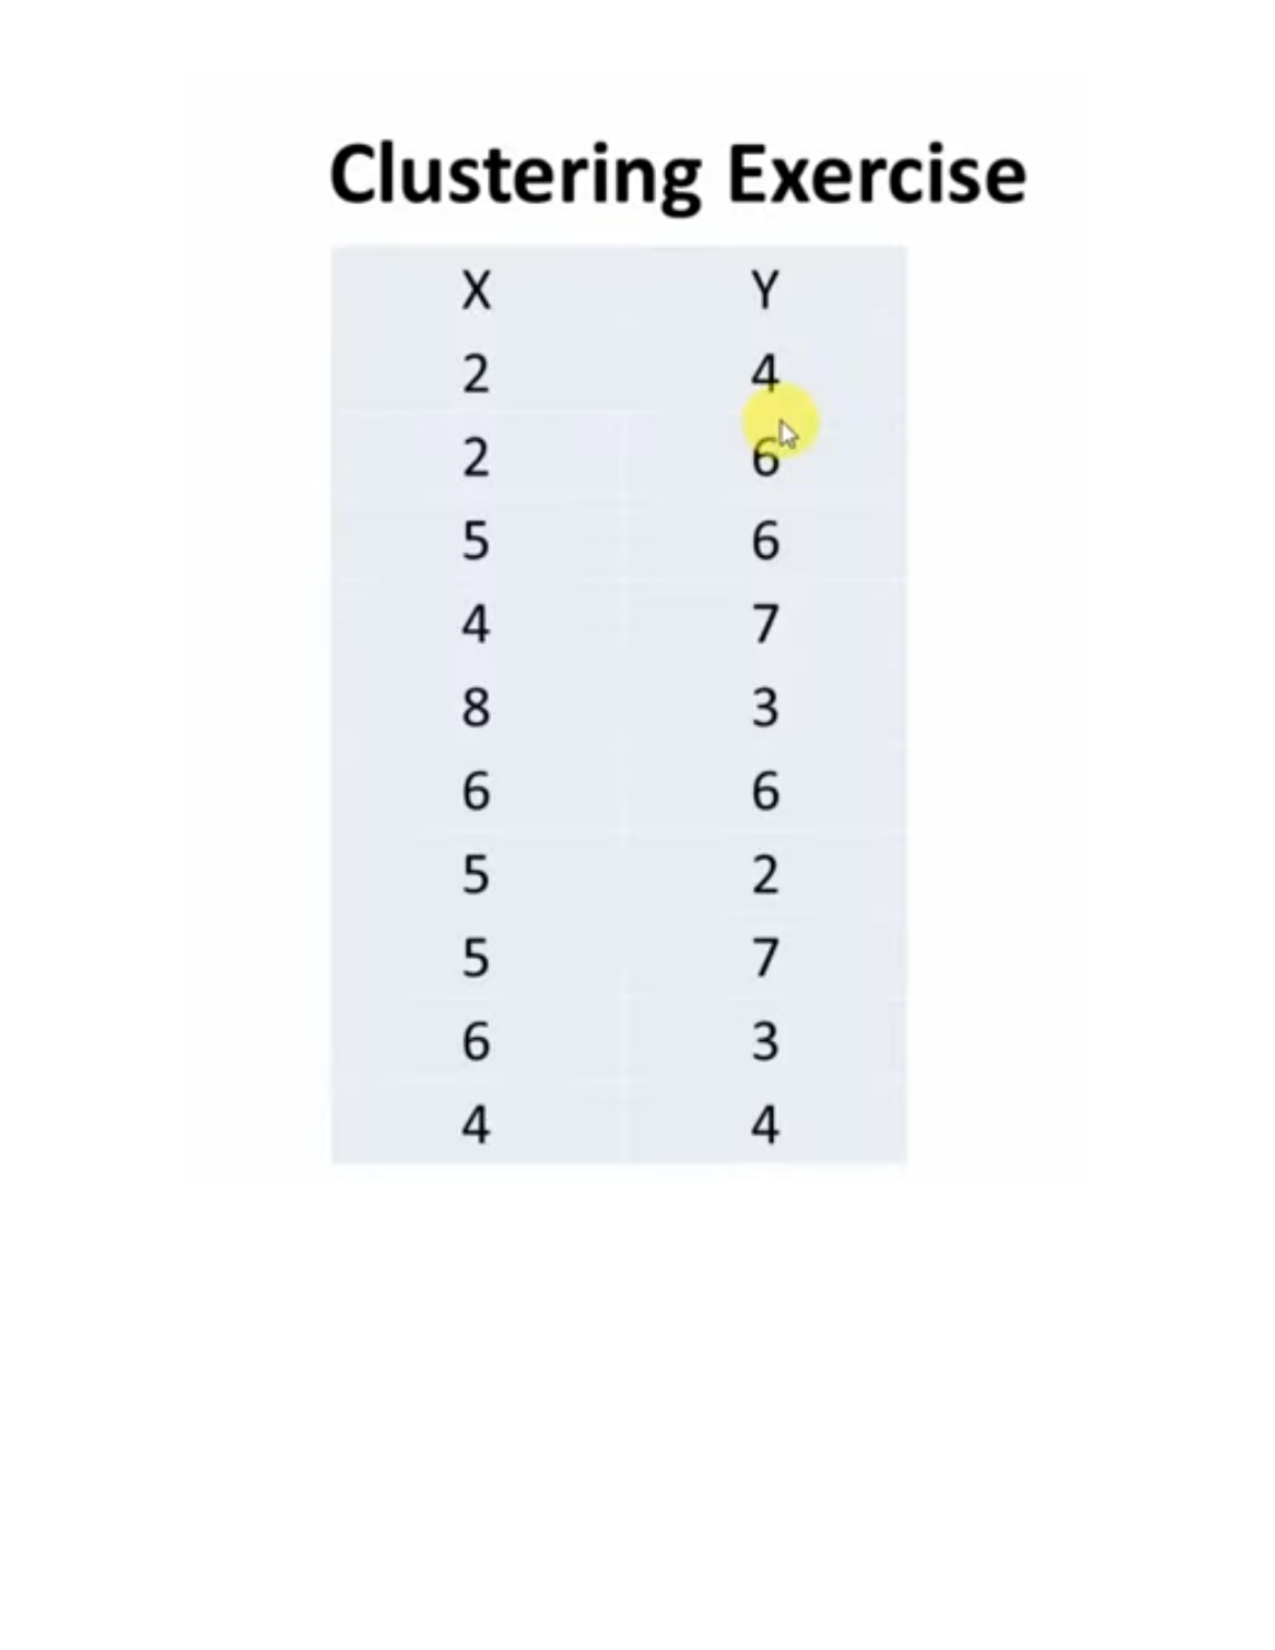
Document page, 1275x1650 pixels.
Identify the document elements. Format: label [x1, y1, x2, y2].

picture [186, 75, 1089, 1180]
